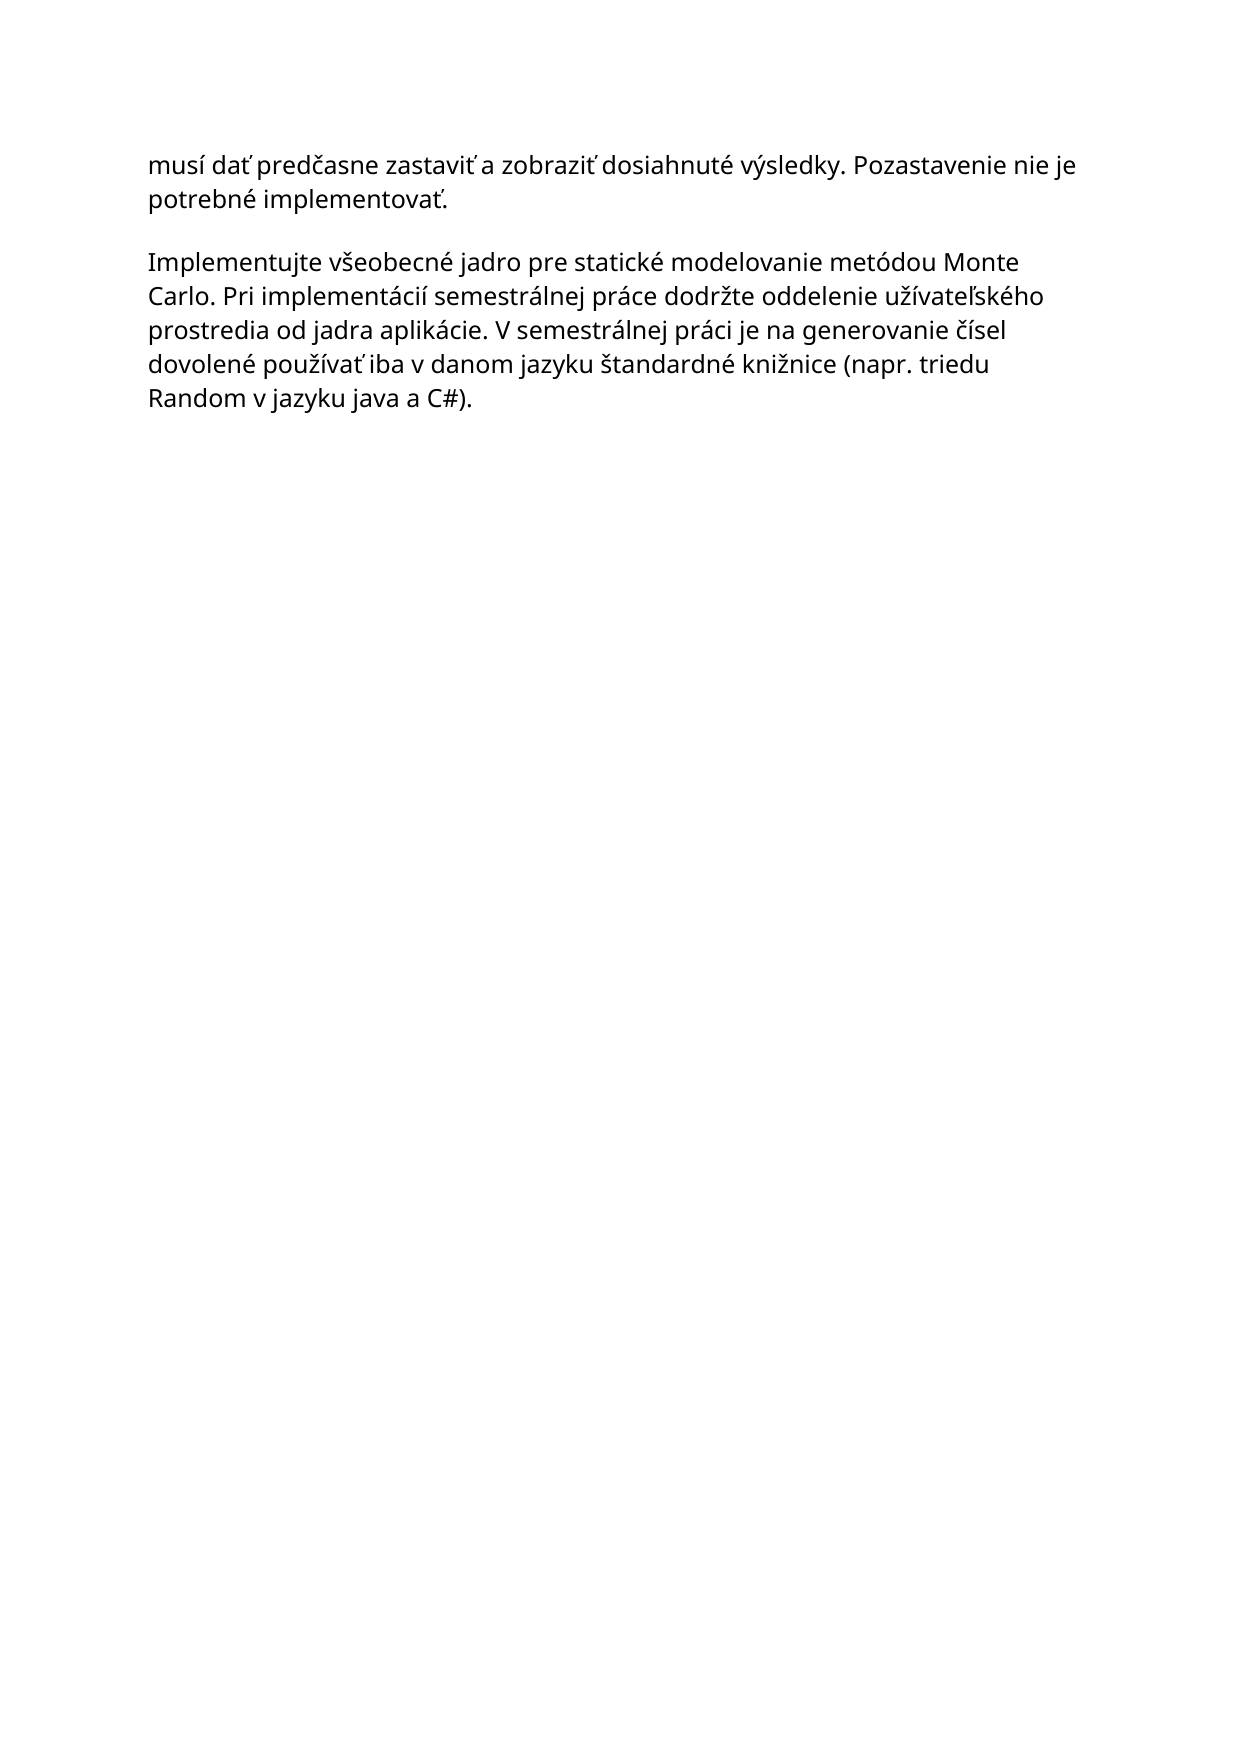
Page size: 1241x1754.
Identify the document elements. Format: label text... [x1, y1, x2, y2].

text Implementujte všeobecné jadro pre statické modelovanie metódou Monte Carlo. Pri implementácií semestrálnej práce dodržte oddelenie užívateľského prostredia od jadra aplikácie. V semestrálnej práci je na generovanie čísel dovolené používať iba v danom jazyku štandardné knižnice (napr. triedu Random v jazyku java a C#). [148, 313, 1093, 483]
text Zabezpečte (napr. pomocou vhodných nastavení), aby grafy mali čo najväčšiu čitateľnosť zobrazovaných dát a mali aj reálny prínos pre užívateľa. Simulácia sa musí dať predčasne zastaviť a zobraziť dosiahnuté výsledky. Pozastavenie nie je potrebné implementovať. [148, 148, 1093, 284]
